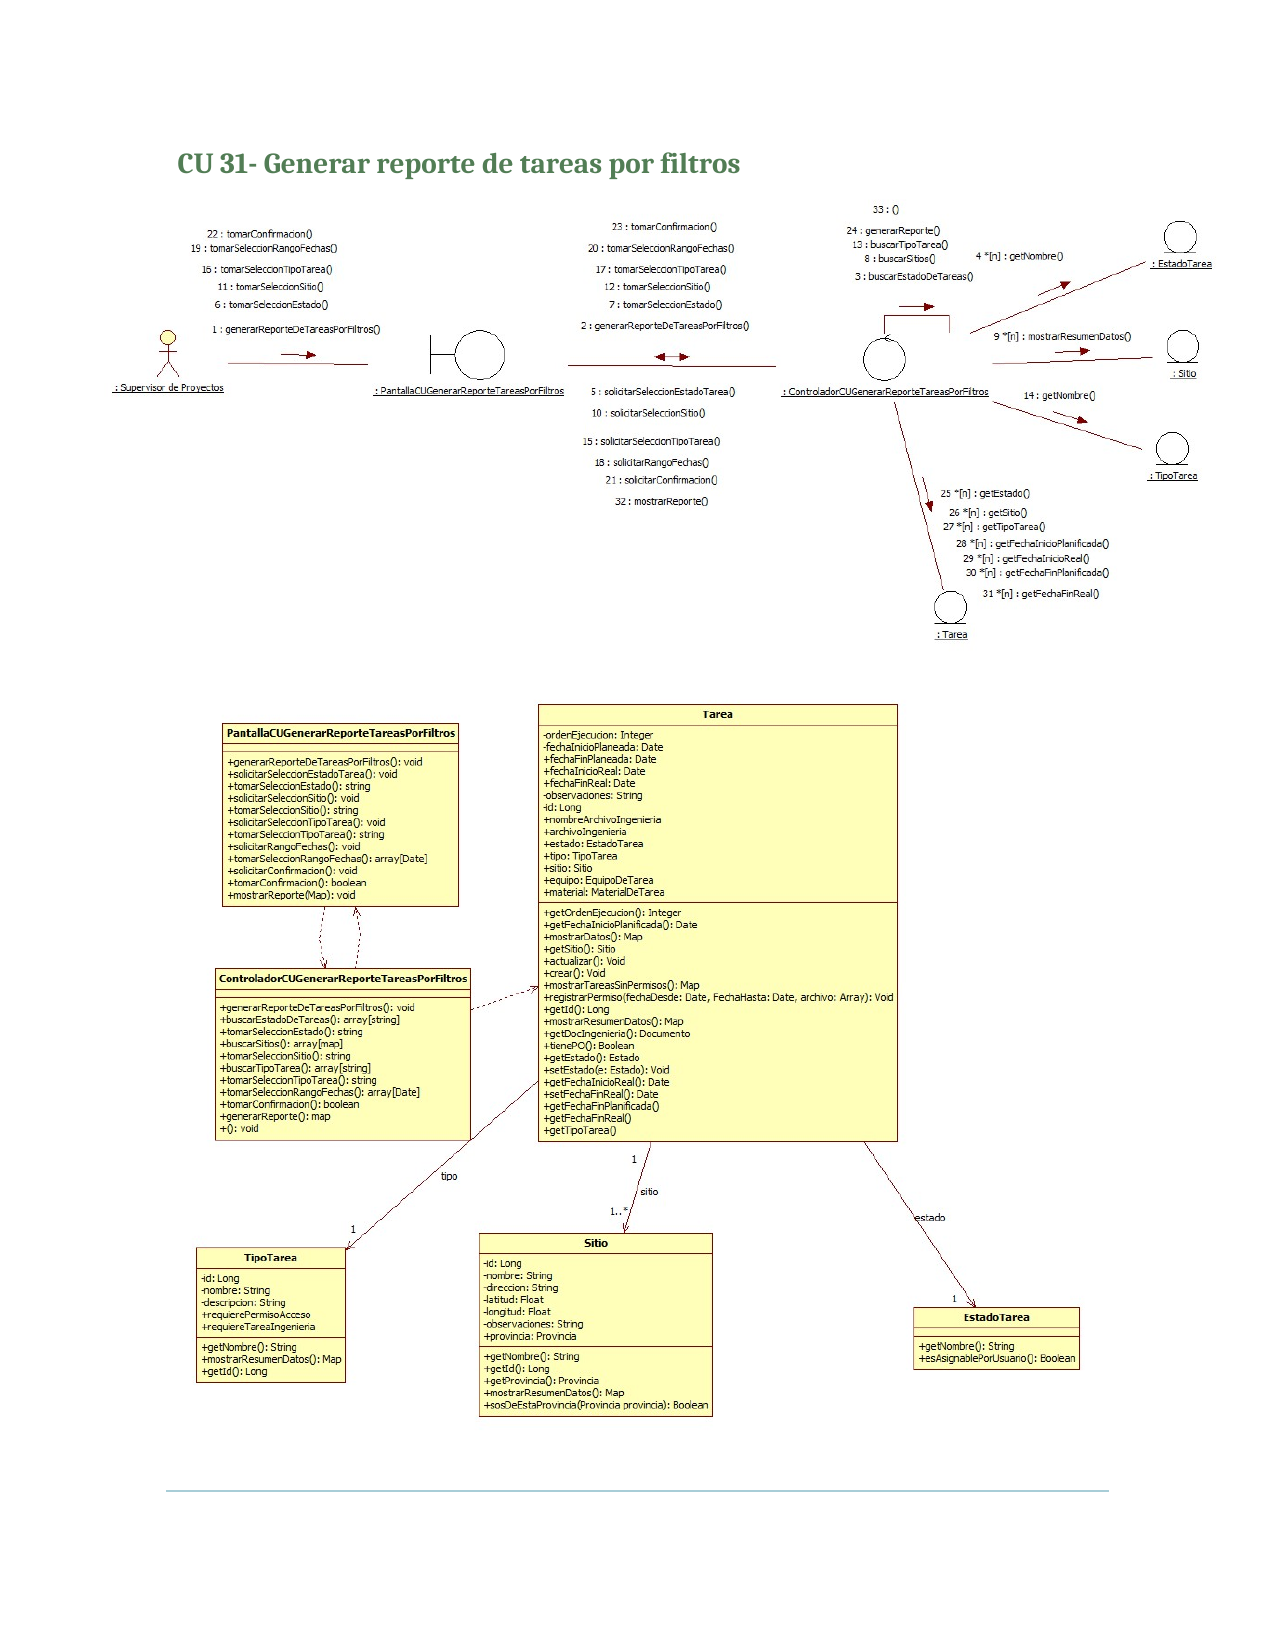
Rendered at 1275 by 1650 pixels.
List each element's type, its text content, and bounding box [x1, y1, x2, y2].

picture [90, 185, 1231, 658]
picture [177, 685, 1098, 1435]
subtitle CU 31- Generar reporte de tareas por filtros [177, 148, 1098, 181]
